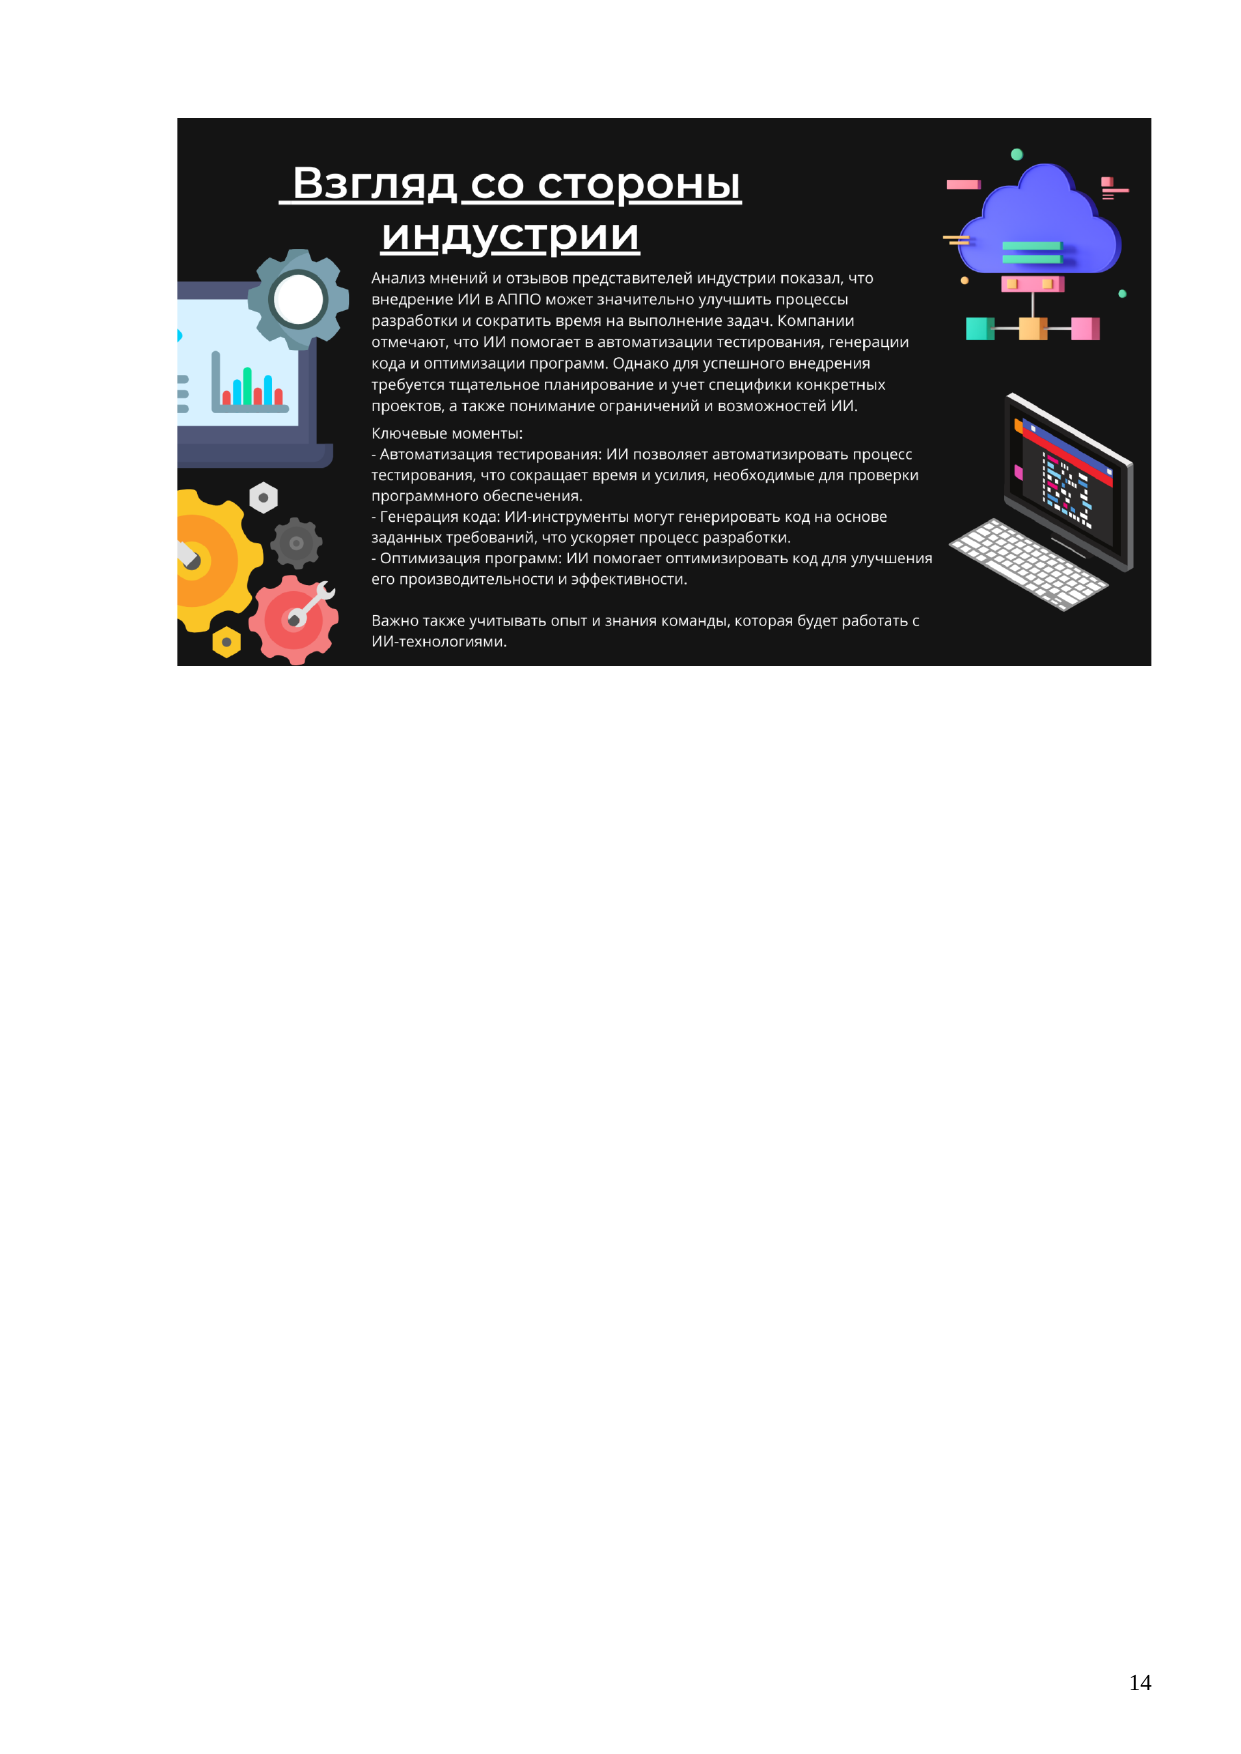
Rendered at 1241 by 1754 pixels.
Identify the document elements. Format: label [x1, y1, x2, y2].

picture [177, 118, 1152, 666]
